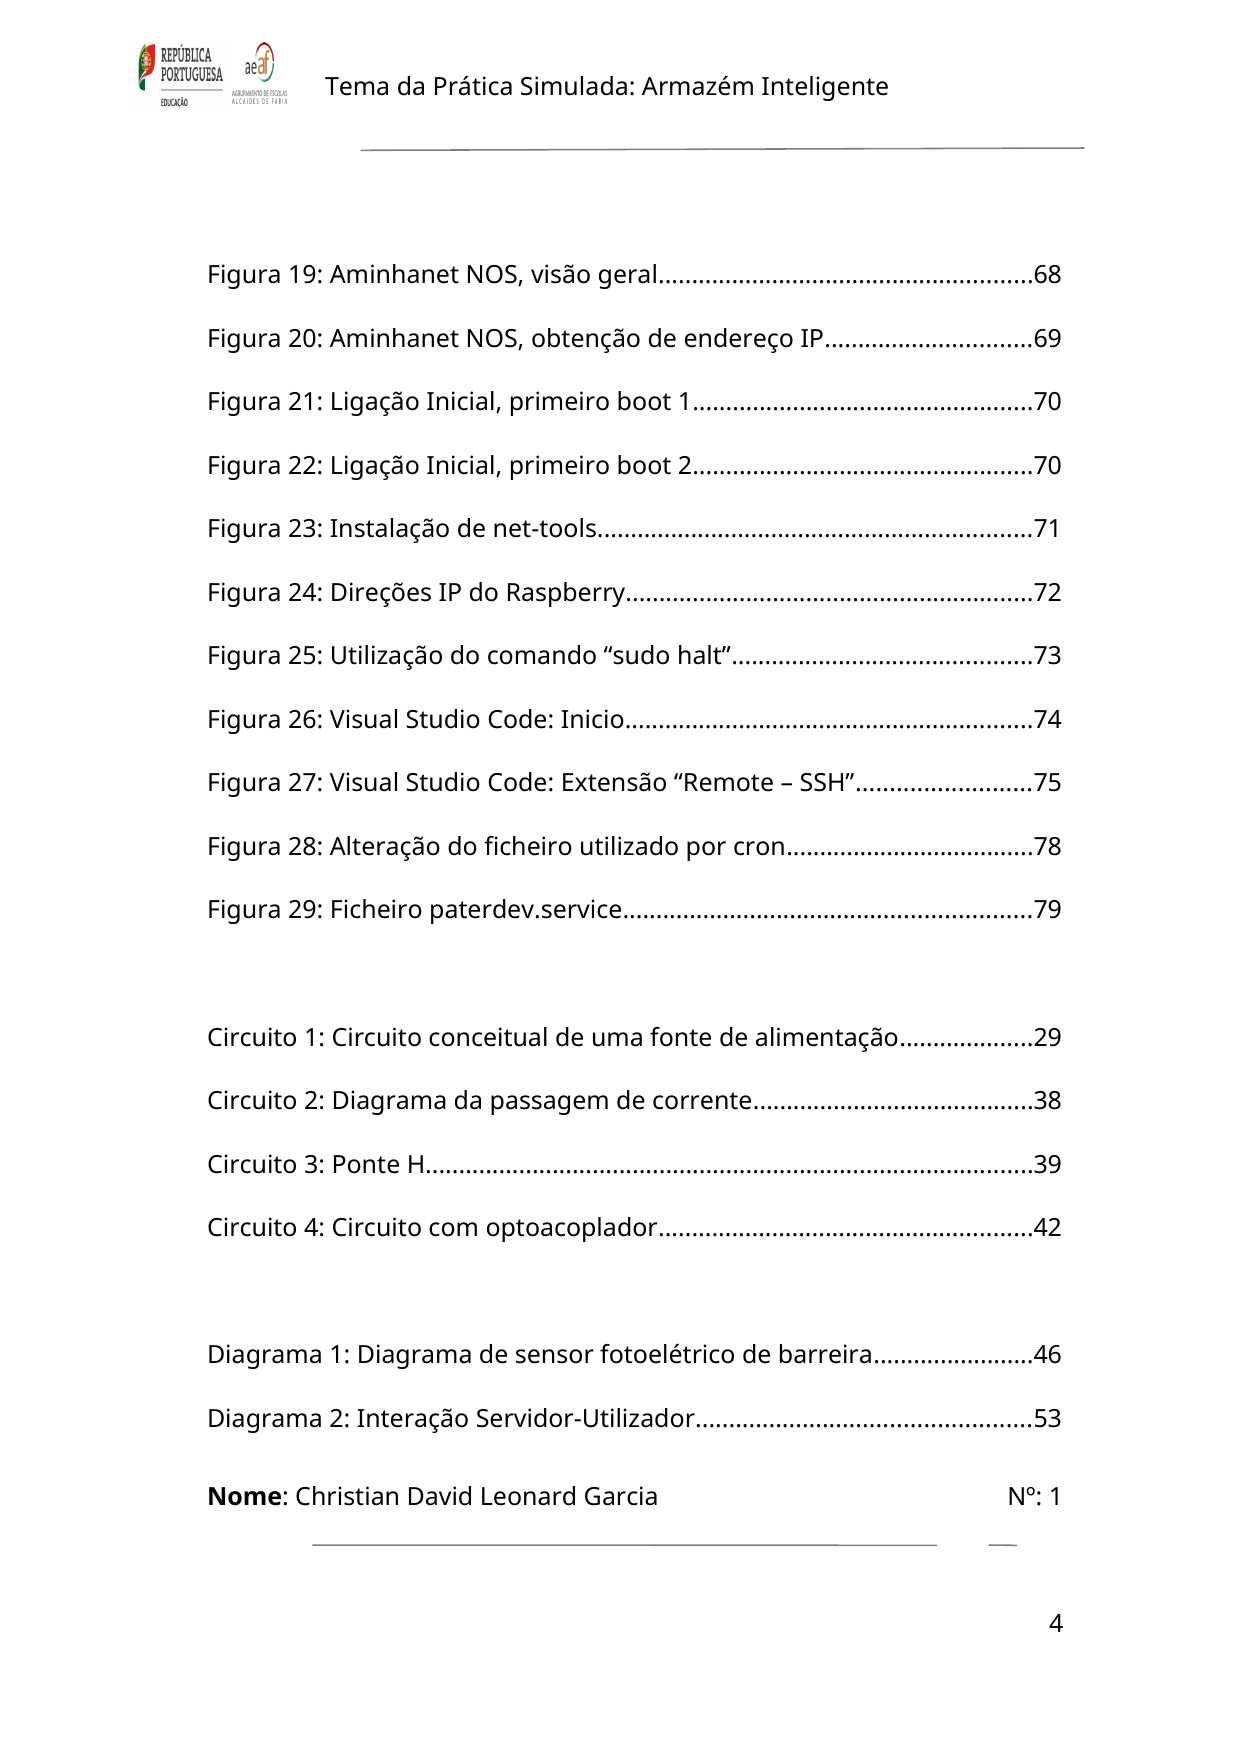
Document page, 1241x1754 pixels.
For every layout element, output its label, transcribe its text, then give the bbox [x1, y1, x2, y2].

text Figura 23: Instalação de net-tools. 71 [177, 511, 1063, 545]
text Circuito 4: Circuito com optoacoplador 42 [177, 1210, 1063, 1244]
text Diagrama 1: Diagrama de sensor fotoelétrico de barreira 46 [177, 1337, 1063, 1371]
text Figura 20: Aminhanet NOS, obtenção de endereço IP 69 [177, 320, 1063, 354]
picture [130, 42, 231, 111]
text Figura 19: Aminhanet NOS, visão geral 68 [177, 257, 1063, 291]
text Figura 27: Visual Studio Code: Extensão “Remote – SSH” 75 [177, 765, 1063, 799]
text Figura 24: Direções IP do Raspberry 72 [177, 574, 1063, 608]
picture [232, 42, 287, 104]
text Figura 25: Utilização do comando “sudo halt” 73 [177, 638, 1063, 672]
text Figura 22: Ligação Inicial, primeiro boot 2 70 [177, 447, 1063, 481]
text Figura 21: Ligação Inicial, primeiro boot 1 70 [177, 384, 1063, 418]
text Circuito 3: Ponte H 39 [177, 1146, 1063, 1180]
text Diagrama 2: Interação Servidor-Utilizador 53 [177, 1400, 1063, 1434]
text Figura 29: Ficheiro paterdev.service 79 [177, 892, 1063, 926]
text Figura 26: Visual Studio Code: Inicio 74 [177, 701, 1063, 736]
text Circuito 2: Diagrama da passagem de corrente 38 [177, 1083, 1063, 1117]
text Circuito 1: Circuito conceitual de uma fonte de alimentação 29 [177, 1019, 1063, 1053]
text Figura 28: Alteração do ficheiro utilizado por cron 78 [177, 828, 1063, 863]
